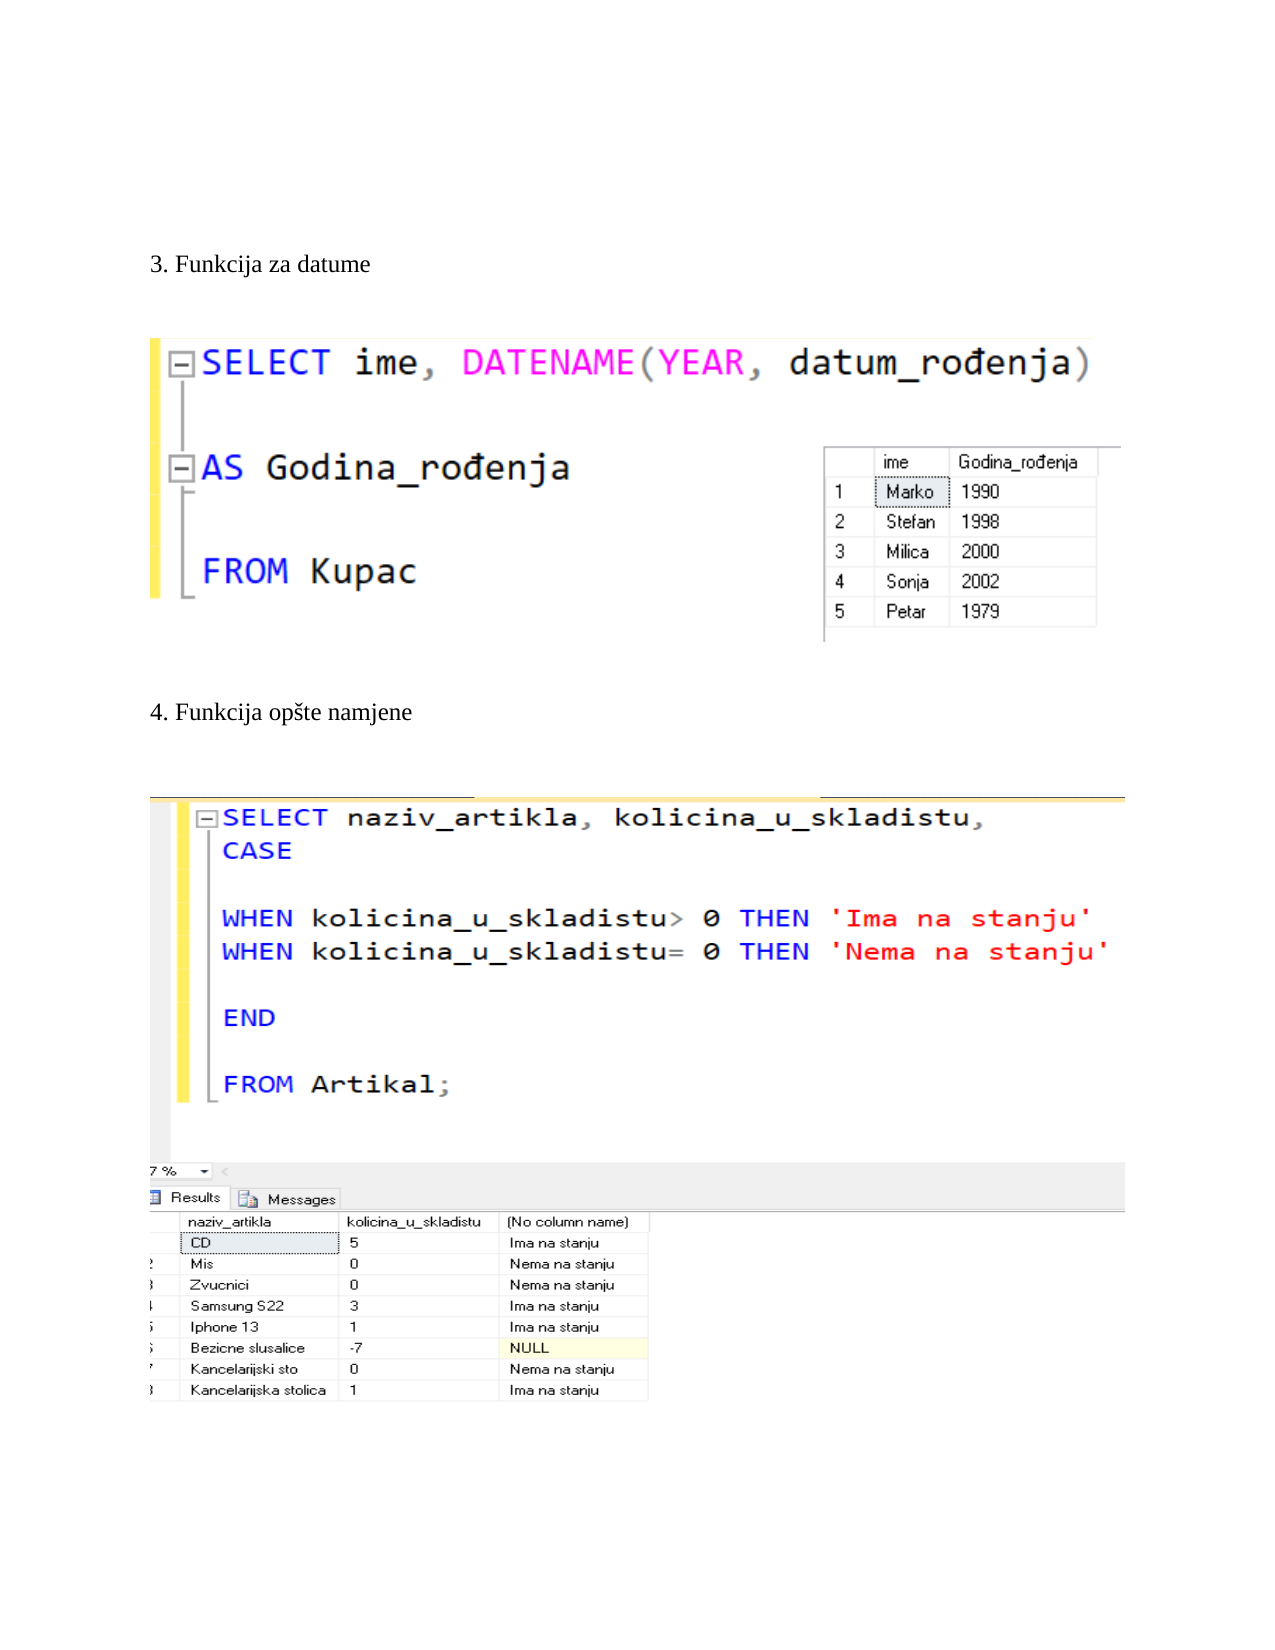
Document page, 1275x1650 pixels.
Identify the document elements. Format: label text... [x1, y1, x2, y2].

picture [150, 797, 1125, 1412]
text 3. Funkcija za datume [150, 249, 1125, 278]
picture [150, 338, 1121, 662]
text 4. Funkcija opšte namjene [150, 697, 1125, 725]
